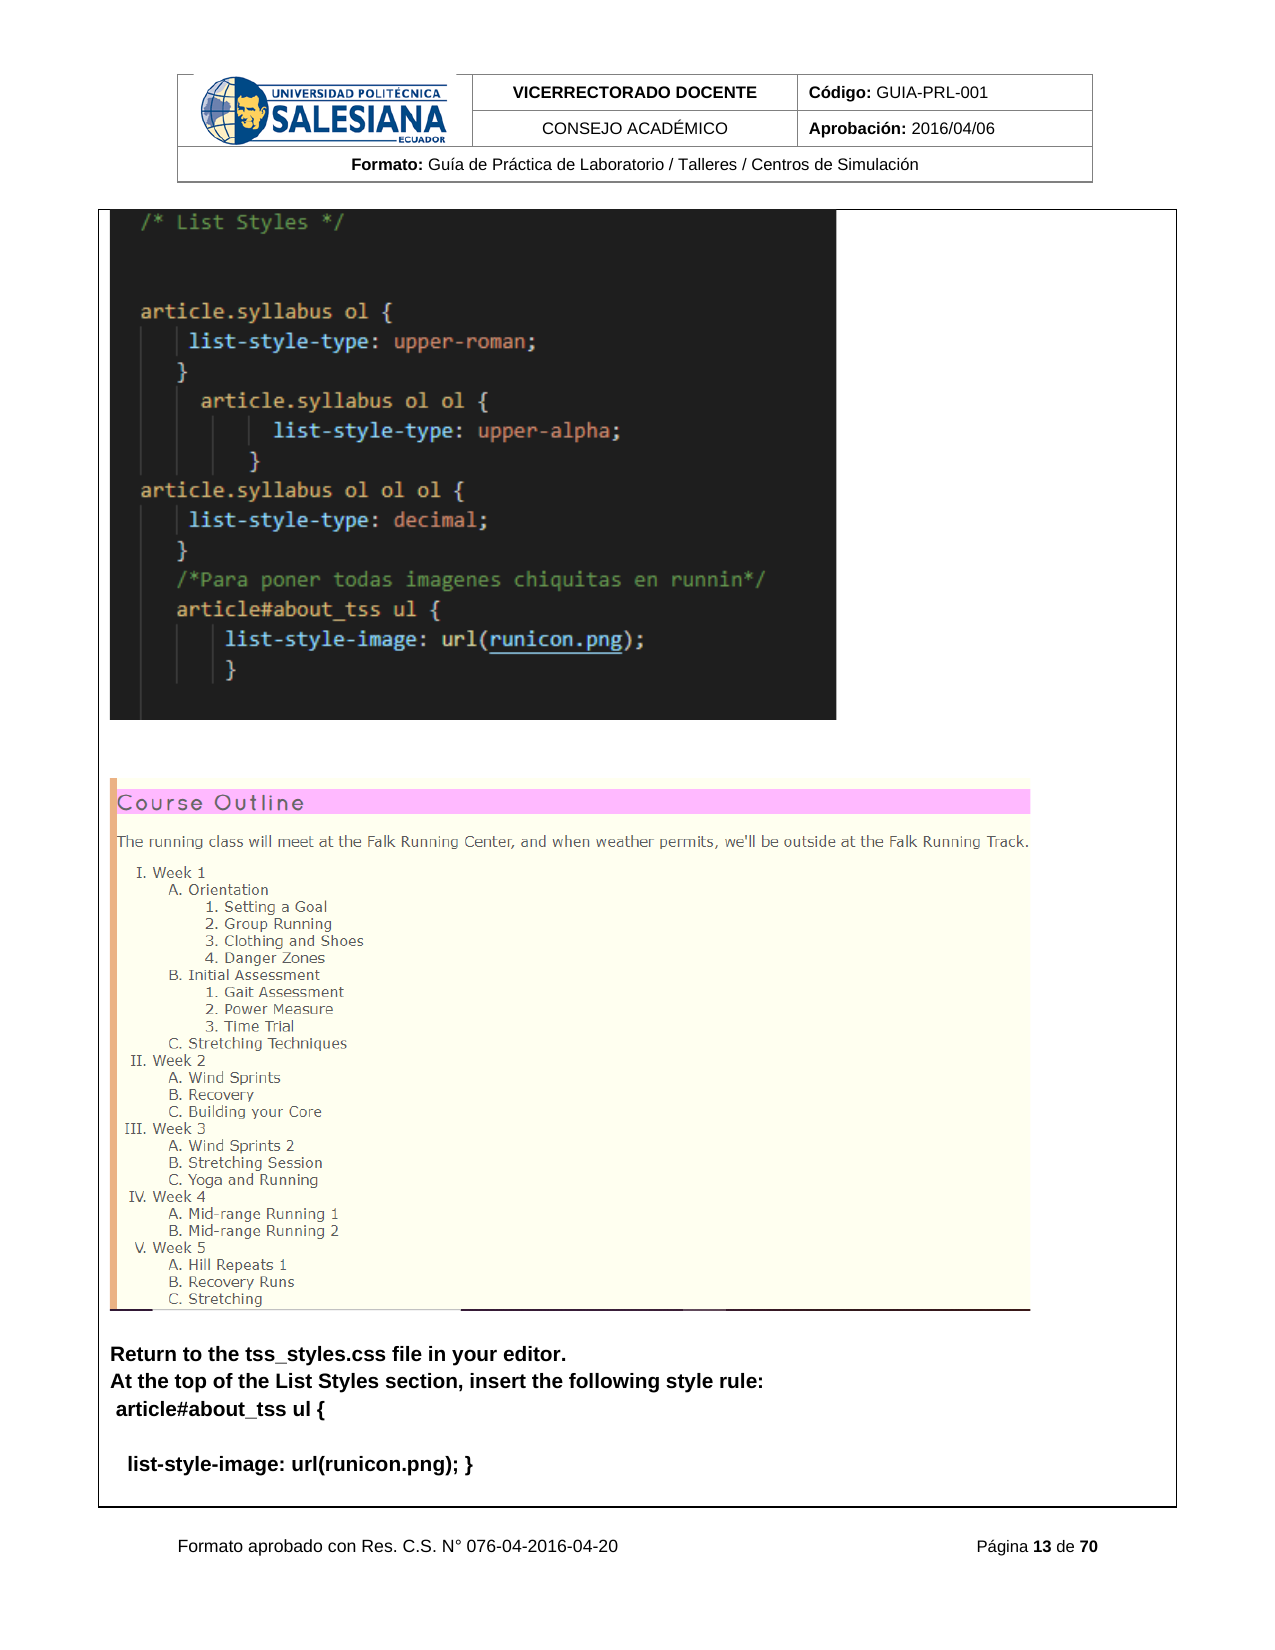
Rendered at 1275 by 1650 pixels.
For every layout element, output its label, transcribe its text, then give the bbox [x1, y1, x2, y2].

picture [193, 74, 457, 146]
